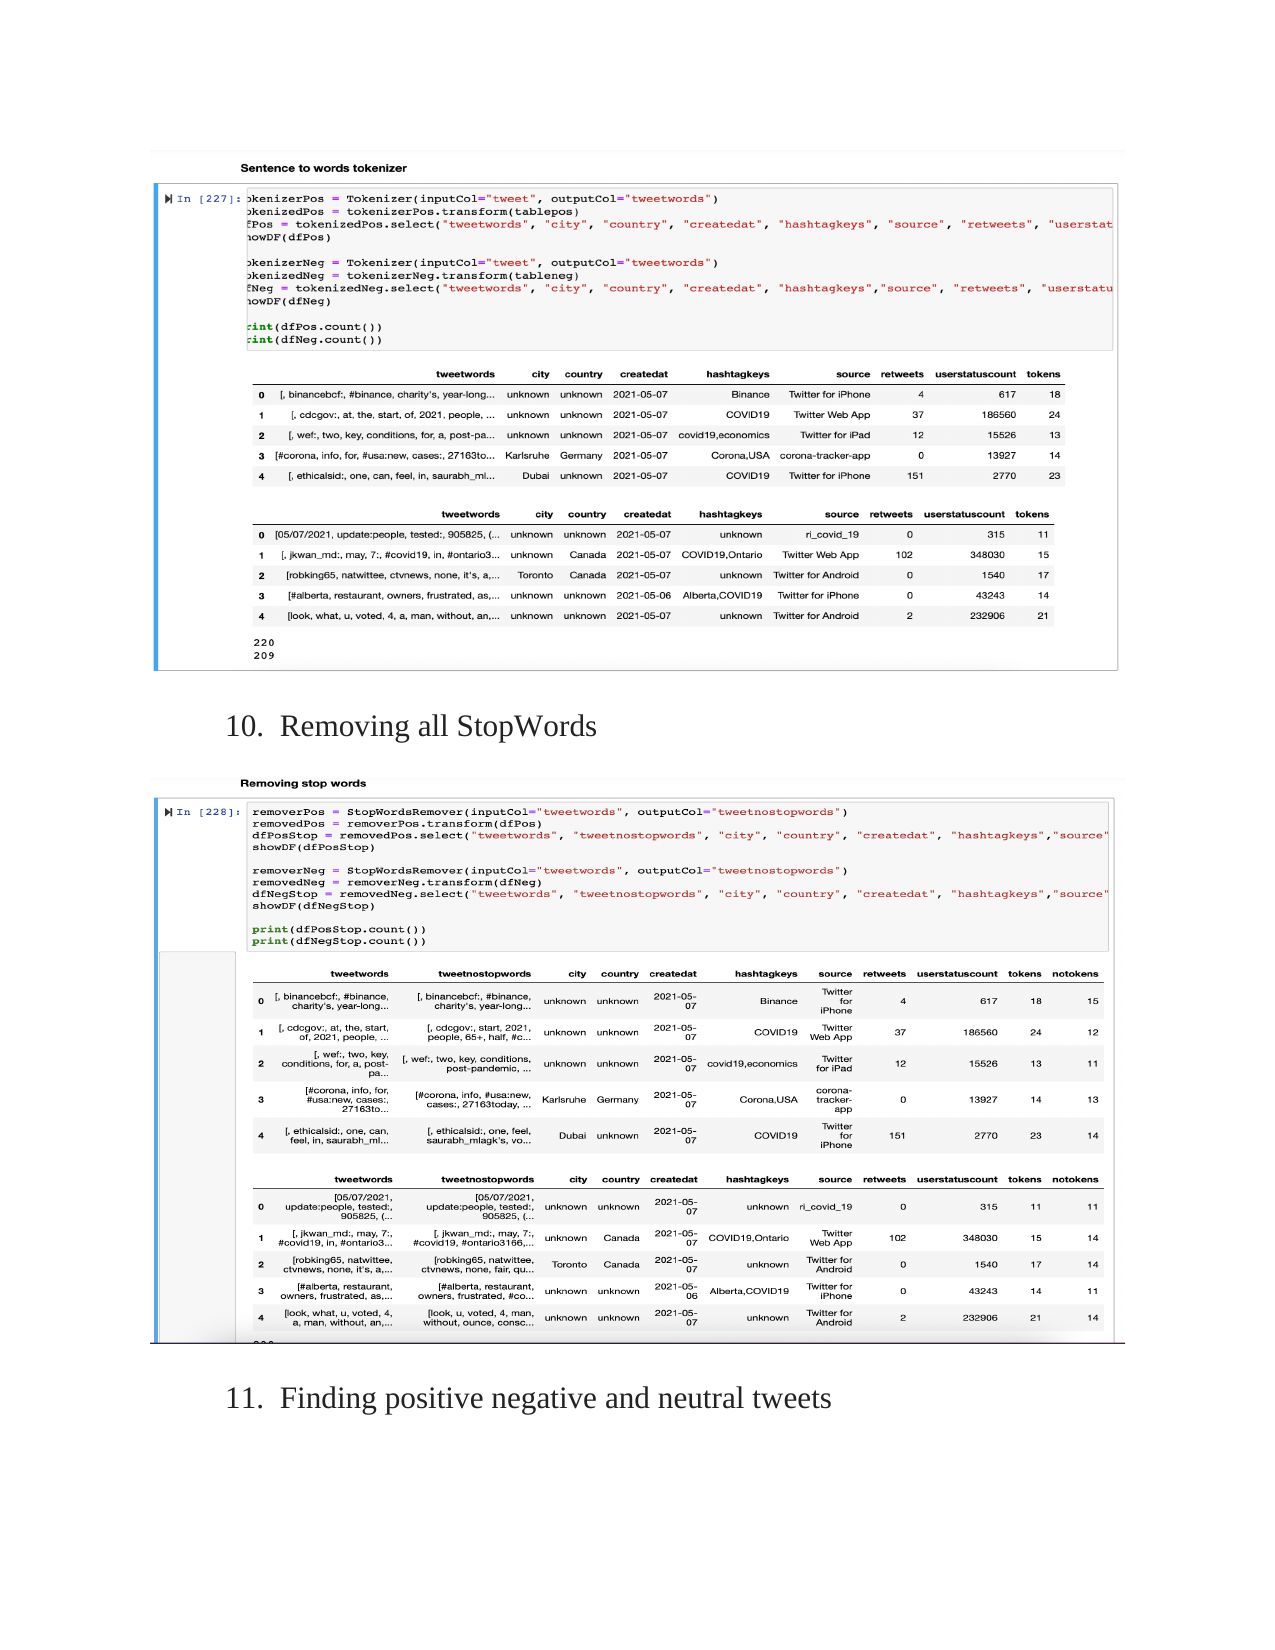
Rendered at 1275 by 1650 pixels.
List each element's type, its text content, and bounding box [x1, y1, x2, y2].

picture [150, 150, 1125, 672]
picture [150, 778, 1125, 1344]
text 11. Finding positive negative and neutral tweets [150, 1380, 1125, 1416]
text 10. Removing all StopWords [150, 707, 1125, 743]
